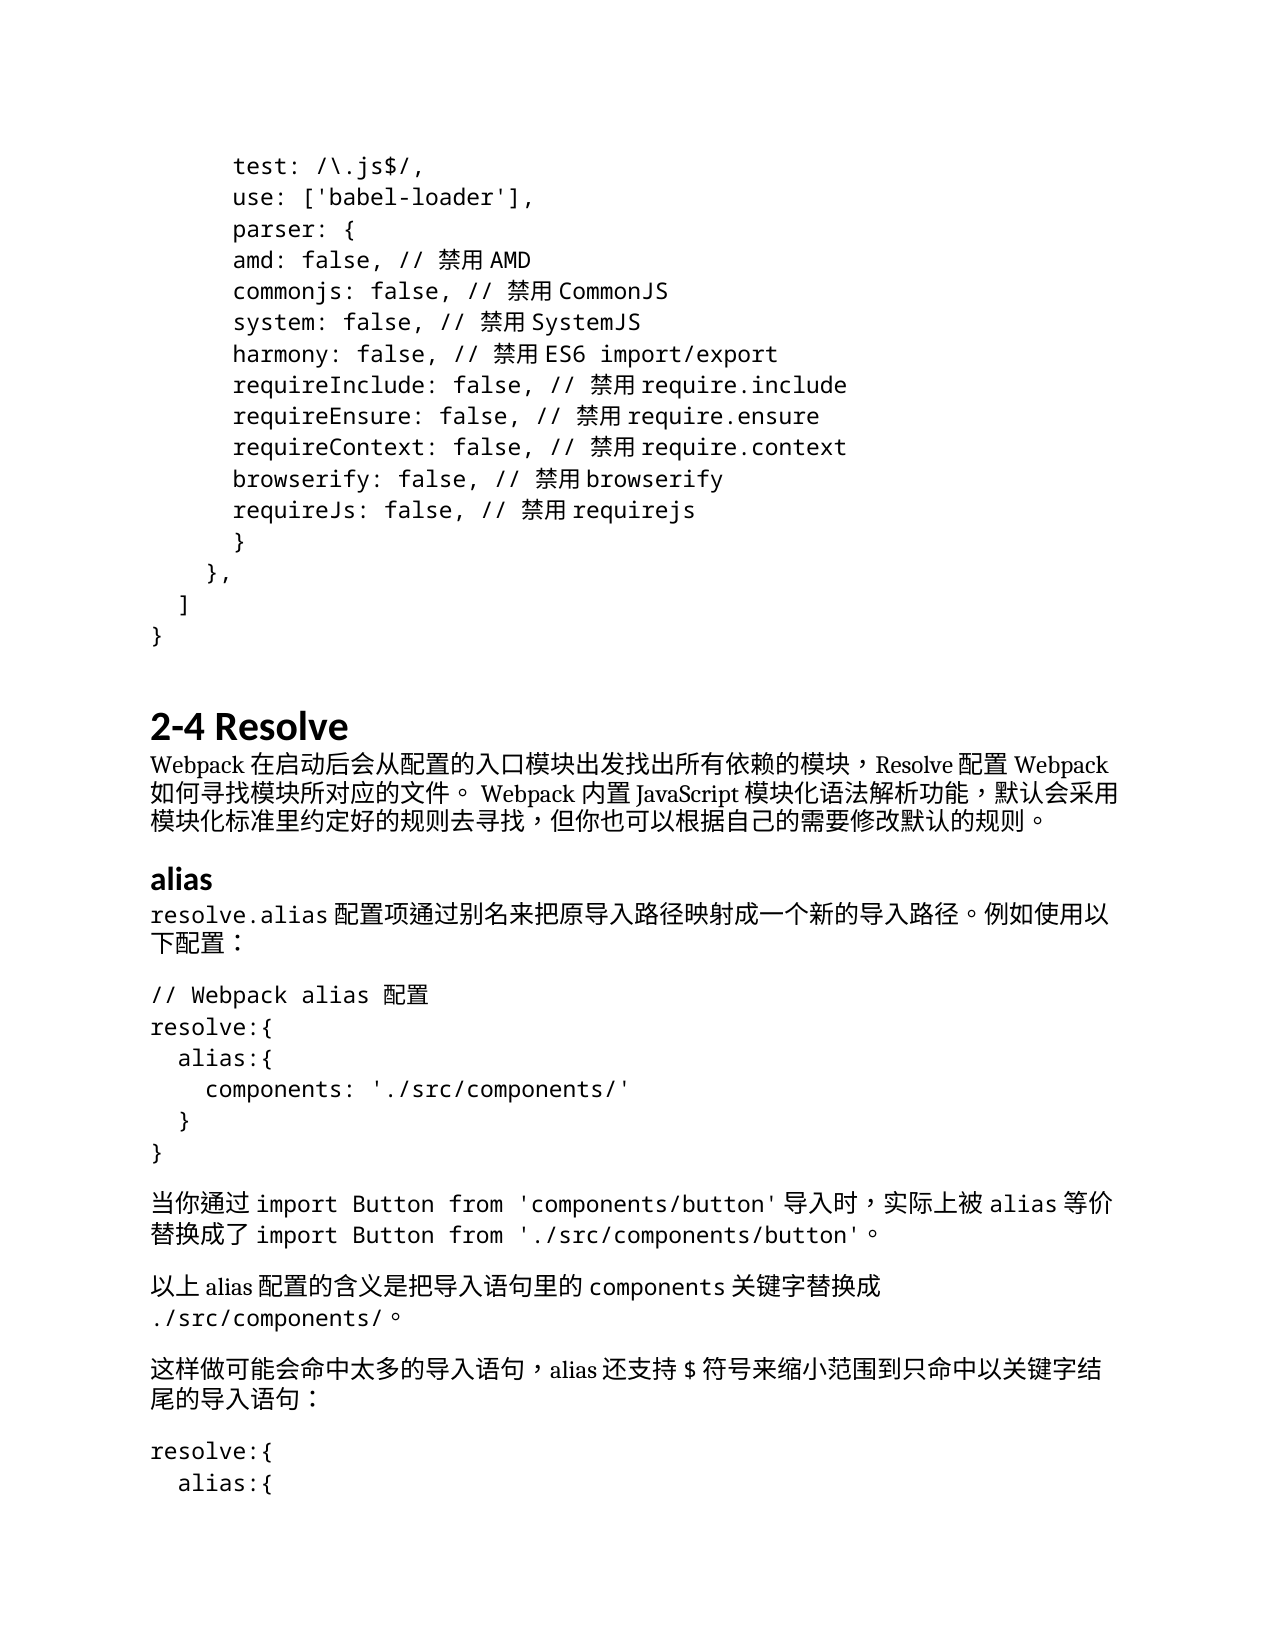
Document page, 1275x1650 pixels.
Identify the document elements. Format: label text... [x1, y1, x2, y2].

subtitle 2-4 Resolve [150, 700, 1125, 751]
text resolve.alias 配置项通过别名来把原导入路径映射成一个新的导入路径。例如使用以下配置： [150, 899, 1125, 959]
subtitle alias [150, 858, 1125, 899]
text 以上 alias 配置的含义是把导入语句里的 components 关键字替换成 ./src/components/。 [150, 1271, 1125, 1334]
text Webpack 在启动后会从配置的入口模块出发找出所有依赖的模块，Resolve 配置 Webpack 如何寻找模块所对应的文件。 Webpack 内置 JavaScript 模块化语法解析功能，默认会采用模块化标准里约定好的规则去寻找，但你也可以根据自己的需要修改默认的规则。 [150, 751, 1125, 837]
text 当你通过 import Button from 'components/button' 导入时，实际上被 alias 等价替换成了 import Button from './src/components/button'。 [150, 1188, 1125, 1250]
text 这样做可能会命中太多的导入语句，alias 还支持 $ 符号来缩小范围到只命中以关键字结尾的导入语句： [150, 1354, 1125, 1414]
